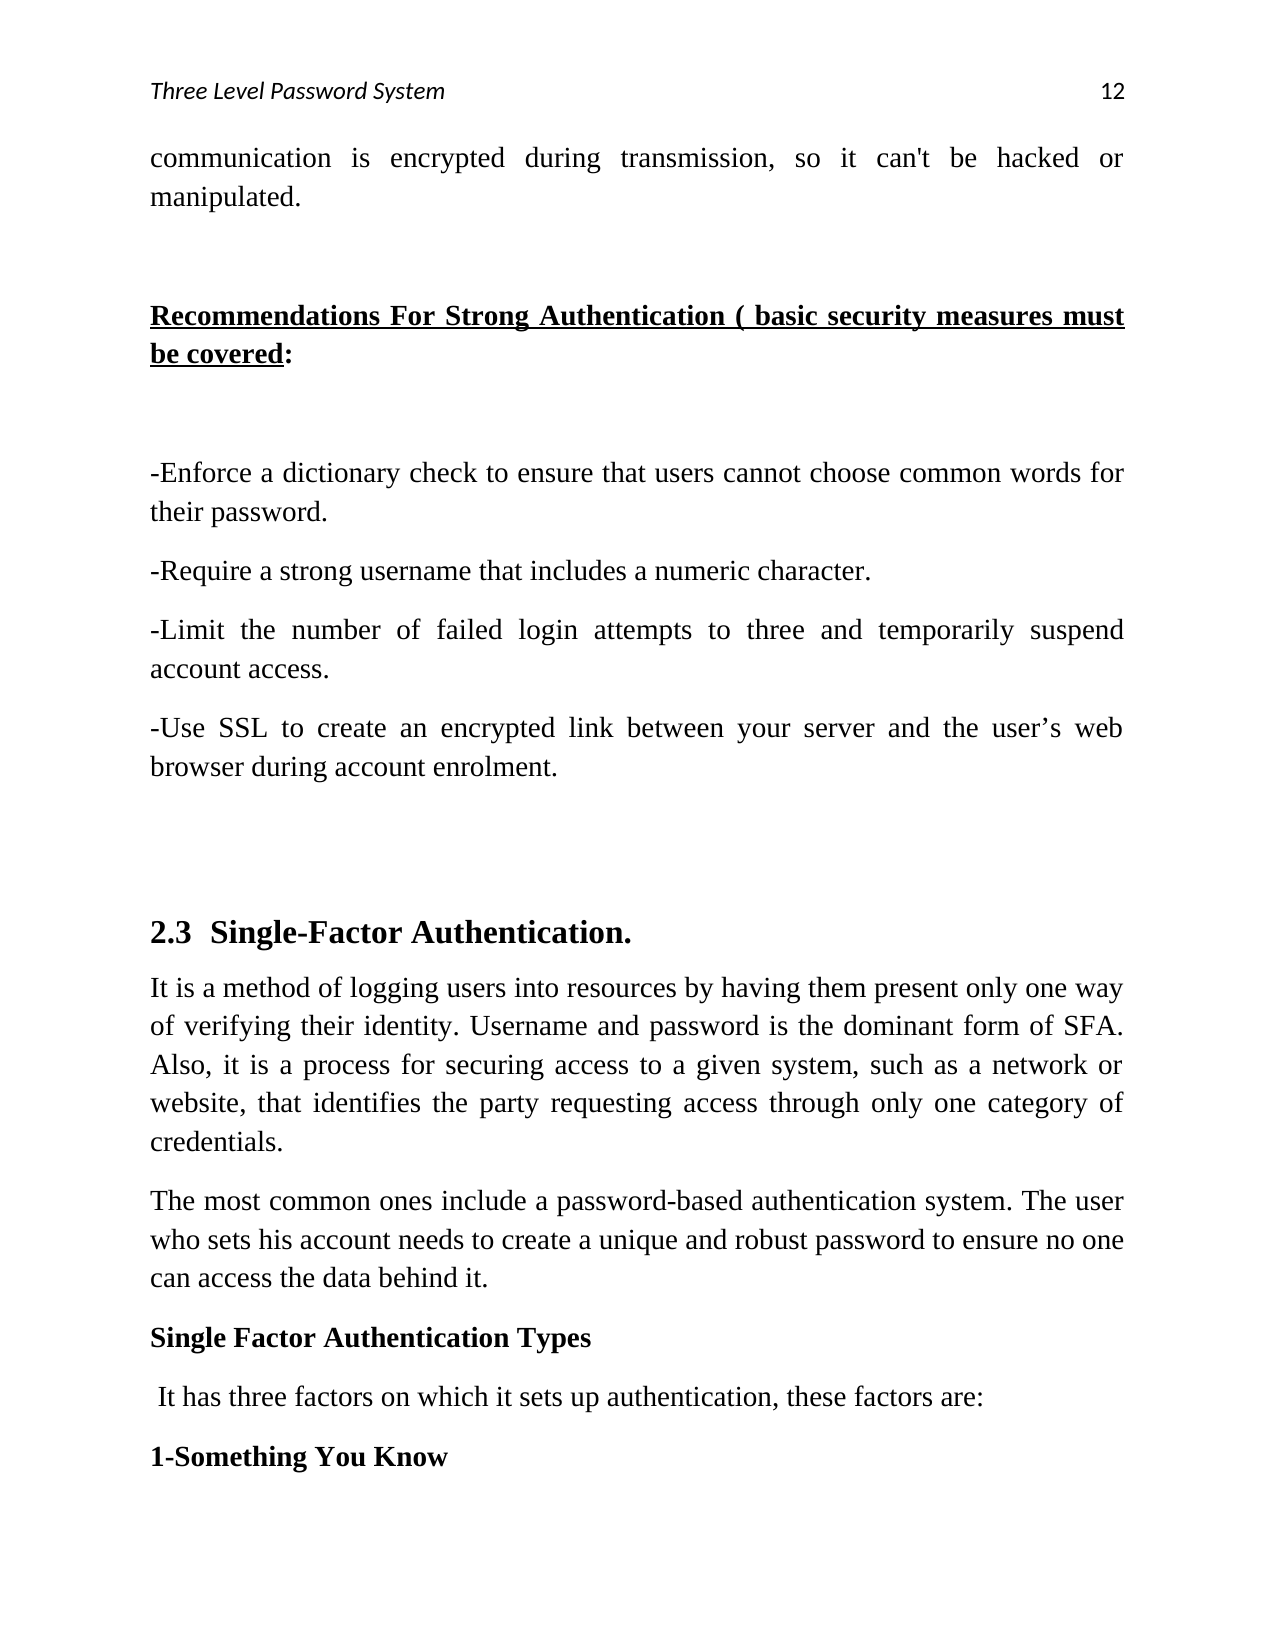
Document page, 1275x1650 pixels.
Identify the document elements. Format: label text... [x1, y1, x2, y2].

text It is a method of logging users into resources by having them present only one way of verifying their identity. Username and password is the dominant form of SFA. Also, it is a process for securing access to a given system, such as a network or website, that identifies the party requesting access through only one category of credentials. [150, 970, 1125, 1158]
text -Use SSL to create an encrypted link between your server and the user’s web browser during account enrolment. [150, 710, 1125, 782]
text 1-Something You Know [150, 1439, 1125, 1472]
text It has three factors on which it sets up authentication, these factors are: [150, 1379, 1125, 1413]
text The most common ones include a password-based authentication system. The user who sets his account needs to create a unique and robust password to ensure no one can access the data behind it. [150, 1183, 1125, 1294]
text -Limit the number of failed login attempts to three and temporarily suspend account access. [150, 612, 1125, 684]
text Single Factor Authentication Types [150, 1320, 1125, 1353]
text -Enforce a dictionary check to ensure that users cannot choose common words for their password. [150, 455, 1125, 527]
text Recommendations For Strong Authentication ( basic security measures must be covered: [150, 298, 1125, 327]
subtitle Single-Factor Authentication. [150, 912, 1125, 951]
text Recommendations For Strong Authentication ( basic security measures must be covered: [150, 329, 1125, 370]
text -Require a strong username that includes a numeric character. [150, 553, 1125, 587]
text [150, 141, 1125, 213]
